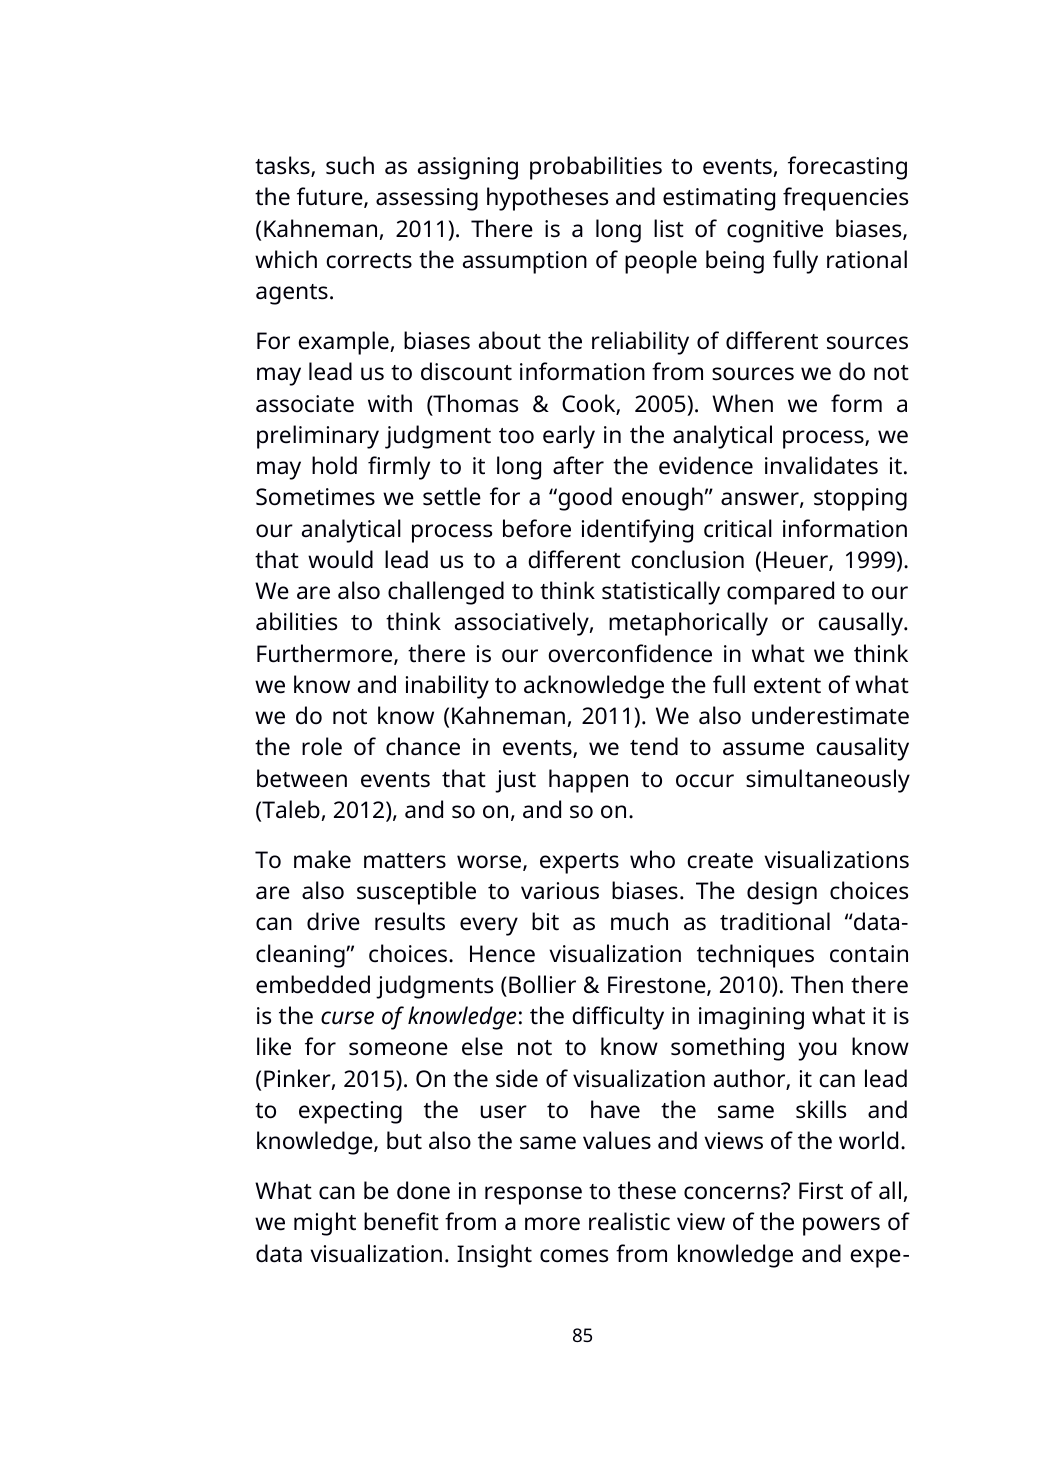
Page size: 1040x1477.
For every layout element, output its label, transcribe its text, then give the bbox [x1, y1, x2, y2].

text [255, 150, 910, 306]
text To make matters worse, experts who create visualizations are also susceptible to various biases. The design choices can drive results every bit as much as traditional “data-cleaning” choices. Hence visualization techniques contain embedded judgments (Bollier & Firestone, 2010). Then there is the curse of knowledge: the difficulty in imagining what it is like for someone else not to know something you know (Pinker, 2015). On the side of visualization author, it can lead to expecting the user to have the same skills and knowledge, but also the same values and views of the world. [255, 844, 910, 1156]
text For example, biases about the reliability of different sources may lead us to discount information from sources we do not associate with (Thomas & Cook, 2005). When we form a preliminary judgment too early in the analytical process, we may hold firmly to it long after the evidence invalidates it. Sometimes we settle for a “good enough” answer, stopping our analytical process before identifying critical information that would lead us to a different conclusion (Heuer, 1999). We are also challenged to think statistically compared to our abilities to think associatively, metaphorically or causally. Furthermore, there is our overconfidence in what we think we know and inability to acknowledge the full extent of what we do not know (Kahneman, 2011). We also underestimate the role of chance in events, we tend to assume causality between events that just happen to occur simultaneously (Taleb, 2012), and so on, and so on. [255, 325, 910, 825]
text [255, 1175, 910, 1269]
